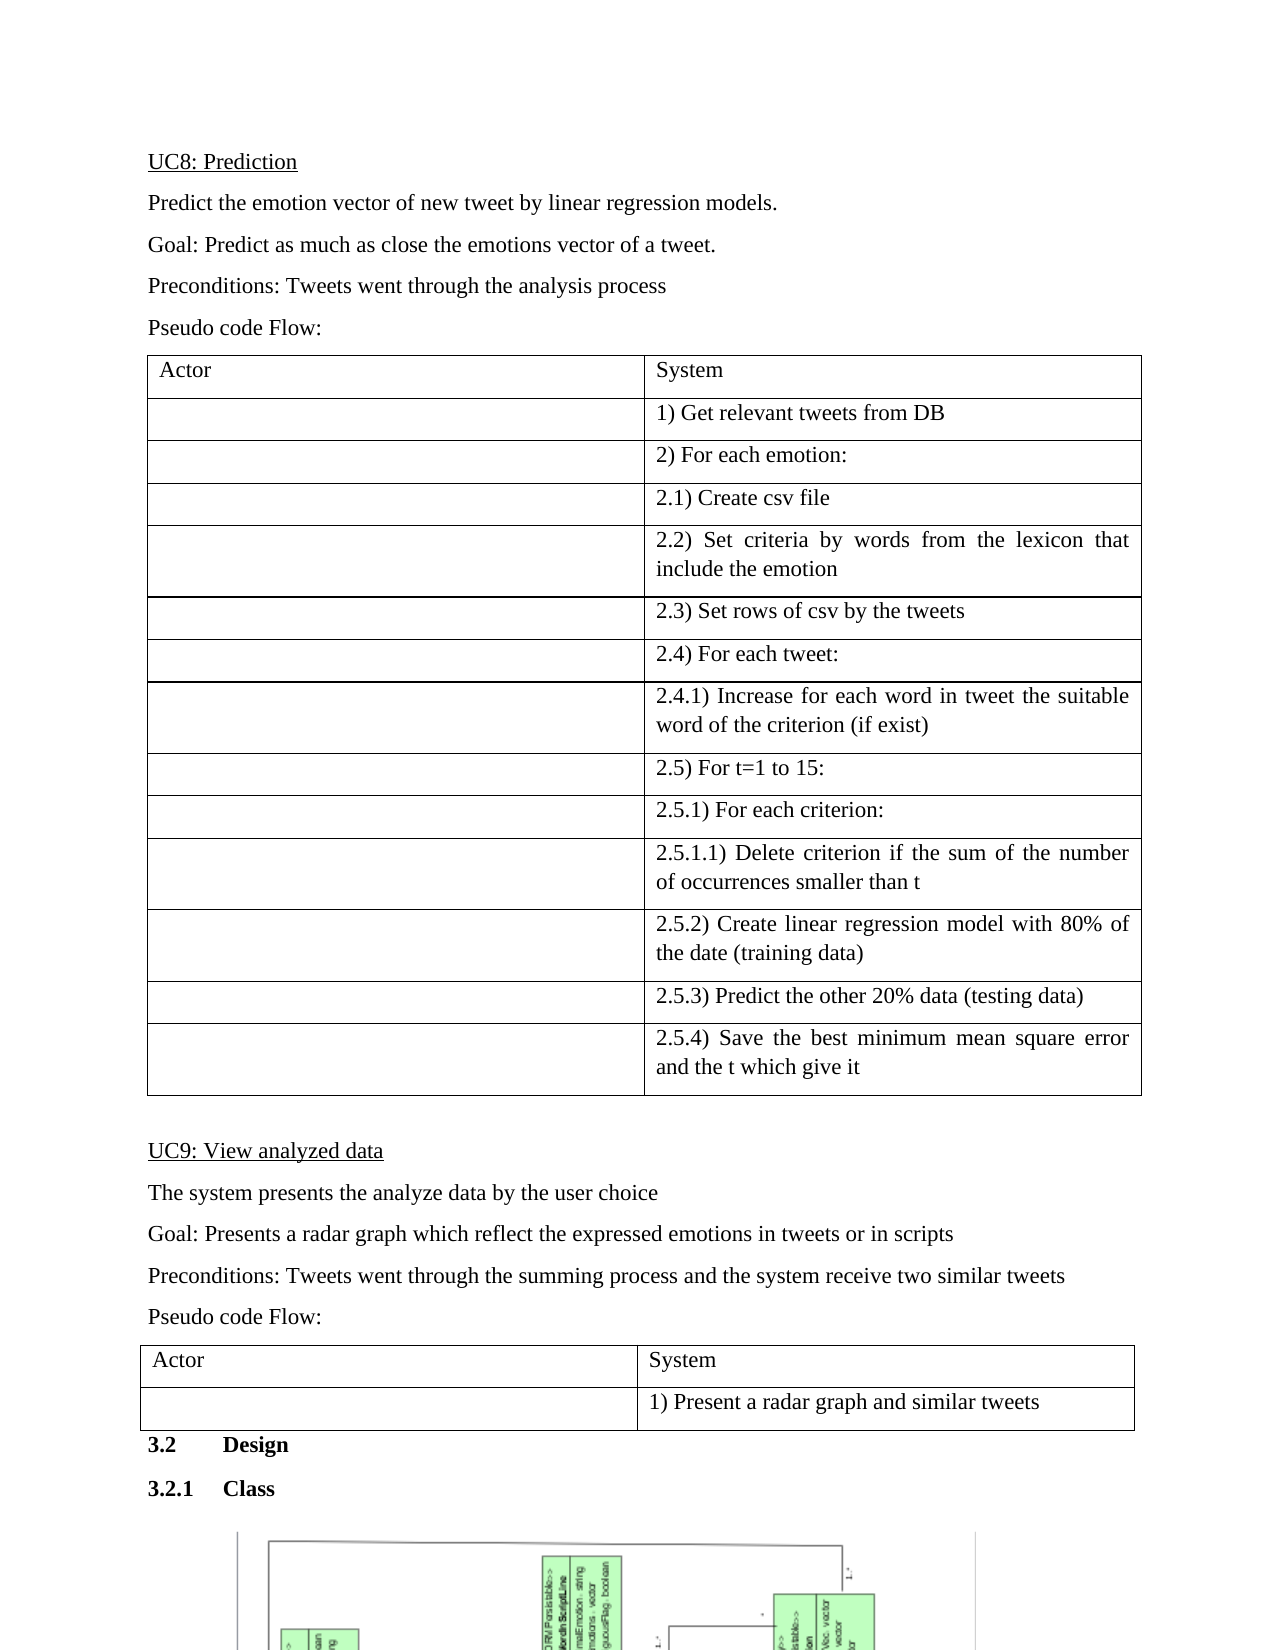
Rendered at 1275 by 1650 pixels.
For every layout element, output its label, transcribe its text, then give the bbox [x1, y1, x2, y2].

text UC8: Prediction [148, 148, 1127, 174]
table_cell 1) Present a radar graph and similar tweets [638, 1388, 1134, 1429]
table_header System [645, 356, 1141, 397]
table_cell [148, 683, 644, 753]
table_cell 2.5) For t=1 to 15: [645, 754, 1141, 795]
table_cell [148, 796, 644, 838]
table_cell [148, 399, 644, 440]
table_cell [141, 1388, 637, 1429]
table_cell [148, 640, 644, 681]
table_cell [148, 526, 644, 596]
table_cell [148, 441, 644, 482]
table_cell [148, 910, 644, 981]
table_cell 2.5.1.1) Delete criterion if the sum of the number of occurrences smaller than t [645, 839, 1141, 909]
table_cell [148, 1024, 644, 1095]
table_cell 2.4.1) Increase for each word in tweet the suitable word of the criterion (if exist) [645, 683, 1141, 753]
table_cell [148, 484, 644, 525]
text 3.2 Design [148, 1431, 1127, 1457]
table_cell 1) Get relevant tweets from DB [645, 399, 1141, 440]
table_cell 2.5.4) Save the best minimum mean square error and the t which give it [645, 1024, 1141, 1095]
table_cell [148, 598, 644, 639]
table_cell [148, 754, 644, 795]
table_cell 2) For each emotion: [645, 441, 1141, 482]
table_cell 2.3) Set rows of csv by the tweets [645, 598, 1141, 639]
table_cell 2.5.1) For each criterion: [645, 796, 1141, 838]
table_cell [148, 839, 644, 909]
text Pseudo code Flow: [148, 1303, 1127, 1329]
table_cell 2.2) Set criteria by words from the lexicon that include the emotion [645, 526, 1141, 596]
text The system presents the analyze data by the user choice [148, 1179, 1127, 1205]
text 3.2.1 Class [148, 1475, 1127, 1502]
text Preconditions: Tweets went through the summing process and the system receive two similar tweets [148, 1262, 1127, 1288]
table_header Actor [141, 1346, 637, 1387]
table_cell 2.1) Create csv file [645, 484, 1141, 525]
table_cell 2.4) For each tweet: [645, 640, 1141, 681]
text Pseudo code Flow: [148, 313, 1127, 340]
text Goal: Predict as much as close the emotions vector of a tweet. [148, 231, 1127, 257]
text Predict the emotion vector of new tweet by linear regression models. [148, 189, 1127, 216]
table_header Actor [148, 356, 644, 397]
table_header System [638, 1346, 1134, 1387]
text UC9: View analyzed data [148, 1137, 1127, 1164]
text Goal: Presents a radar graph which reflect the expressed emotions in tweets or in scripts [148, 1220, 1127, 1247]
table_cell 2.5.2) Create linear regression model with 80% of the date (training data) [645, 910, 1141, 981]
text Preconditions: Tweets went through the analysis process [148, 272, 1127, 298]
table_cell 2.5.3) Predict the other 20% data (testing data) [645, 982, 1141, 1023]
picture [237, 1533, 976, 1650]
table_cell [148, 982, 644, 1023]
